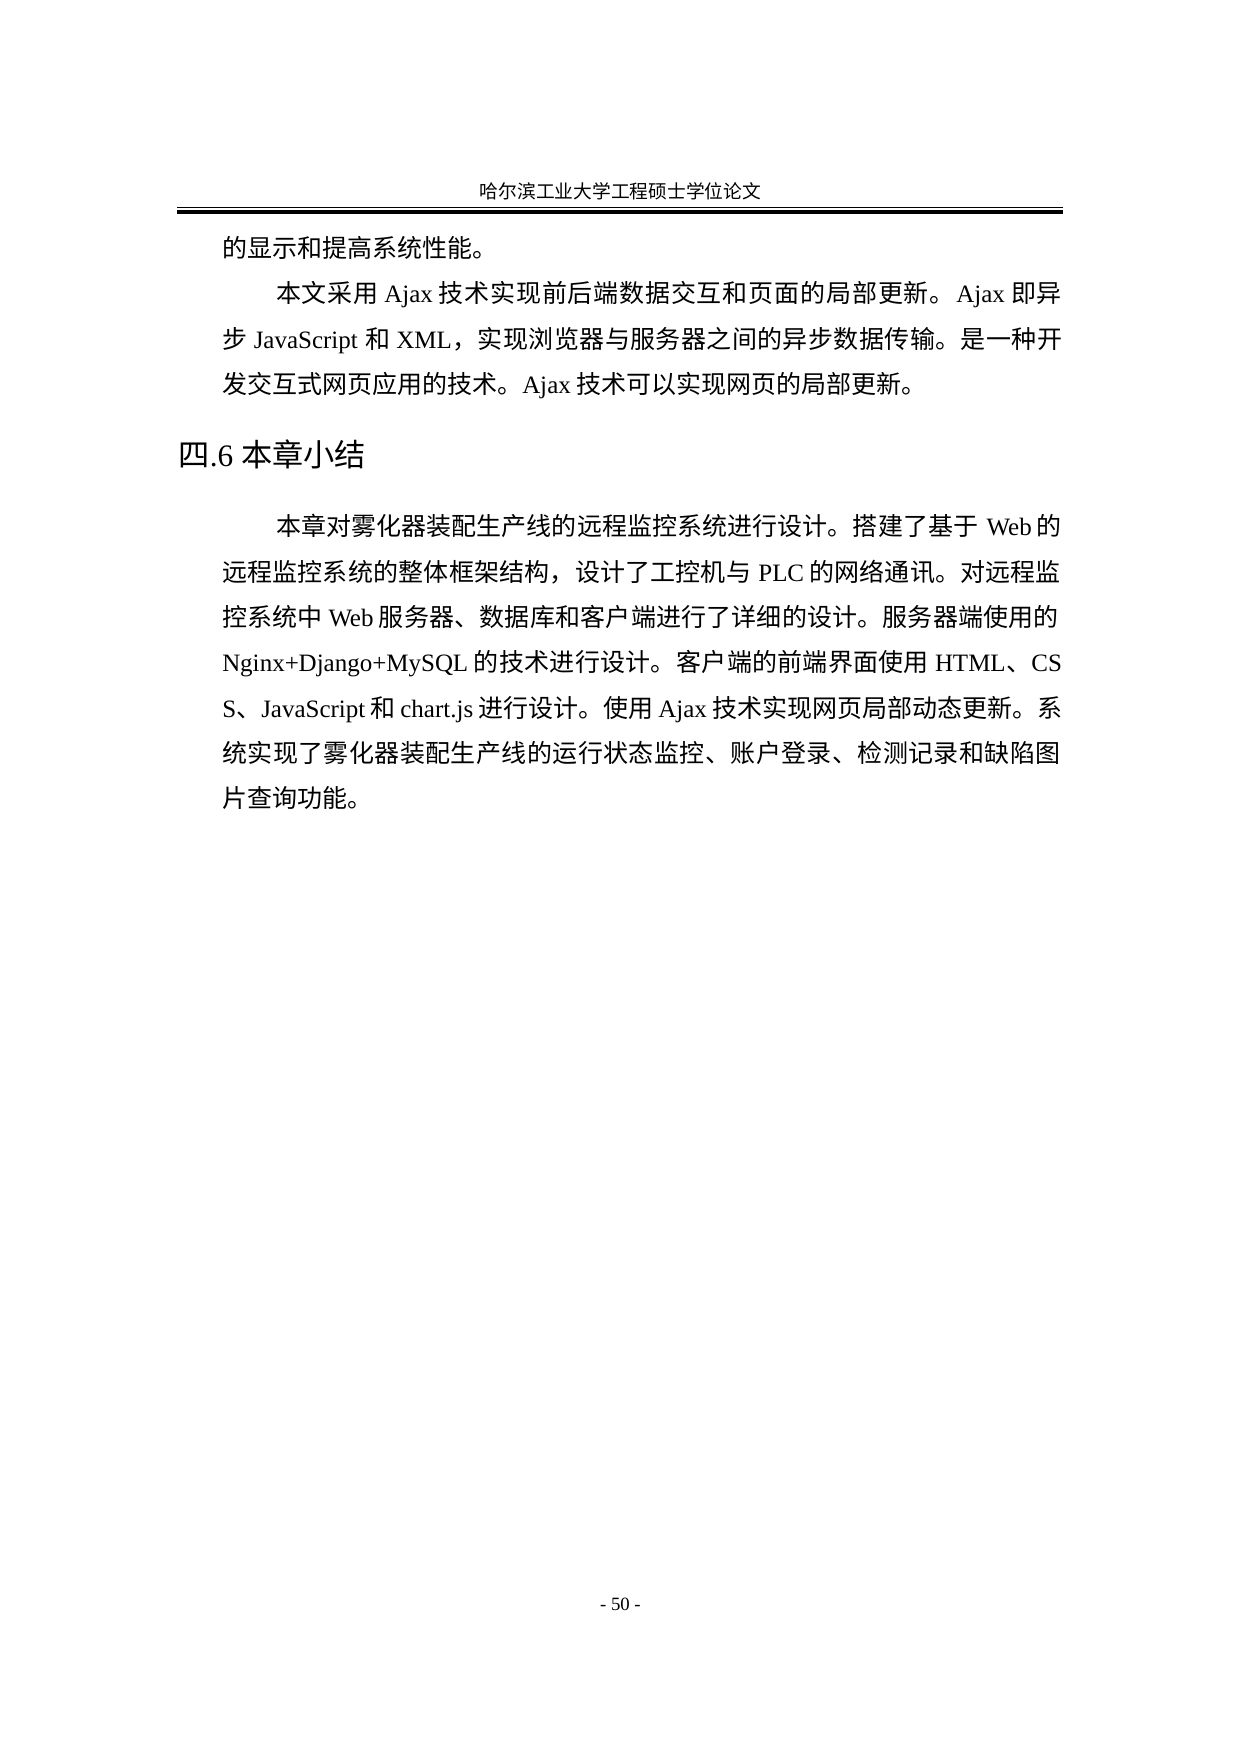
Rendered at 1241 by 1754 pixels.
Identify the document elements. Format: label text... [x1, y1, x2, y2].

subtitle 本章小结 [178, 430, 1062, 475]
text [222, 228, 1062, 265]
text 本文采用Ajax技术实现前后端数据交互和页面的局部更新。Ajax即异步 JavaScript 和 XML，实现浏览器与服务器之间的异步数据传输。是一种开发交互式网页应用的技术。Ajax技术可以实现网页的局部更新。 [222, 274, 1062, 401]
text 本章对雾化器装配生产线的远程监控系统进行设计。搭建了基于Web的远程监控系统的整体框架结构，设计了工控机与PLC的网络通讯。对远程监控系统中Web服务器、数据库和客户端进行了详细的设计。服务器端使用的Nginx+Django+MySQL的技术进行设计。客户端的前端界面使用HTML、CSS、JavaScript和chart.js进行设计。使用Ajax技术实现网页局部动态更新。系统实现了雾化器装配生产线的运行状态监控、账户登录、检测记录和缺陷图片查询功能。 [222, 507, 1062, 815]
